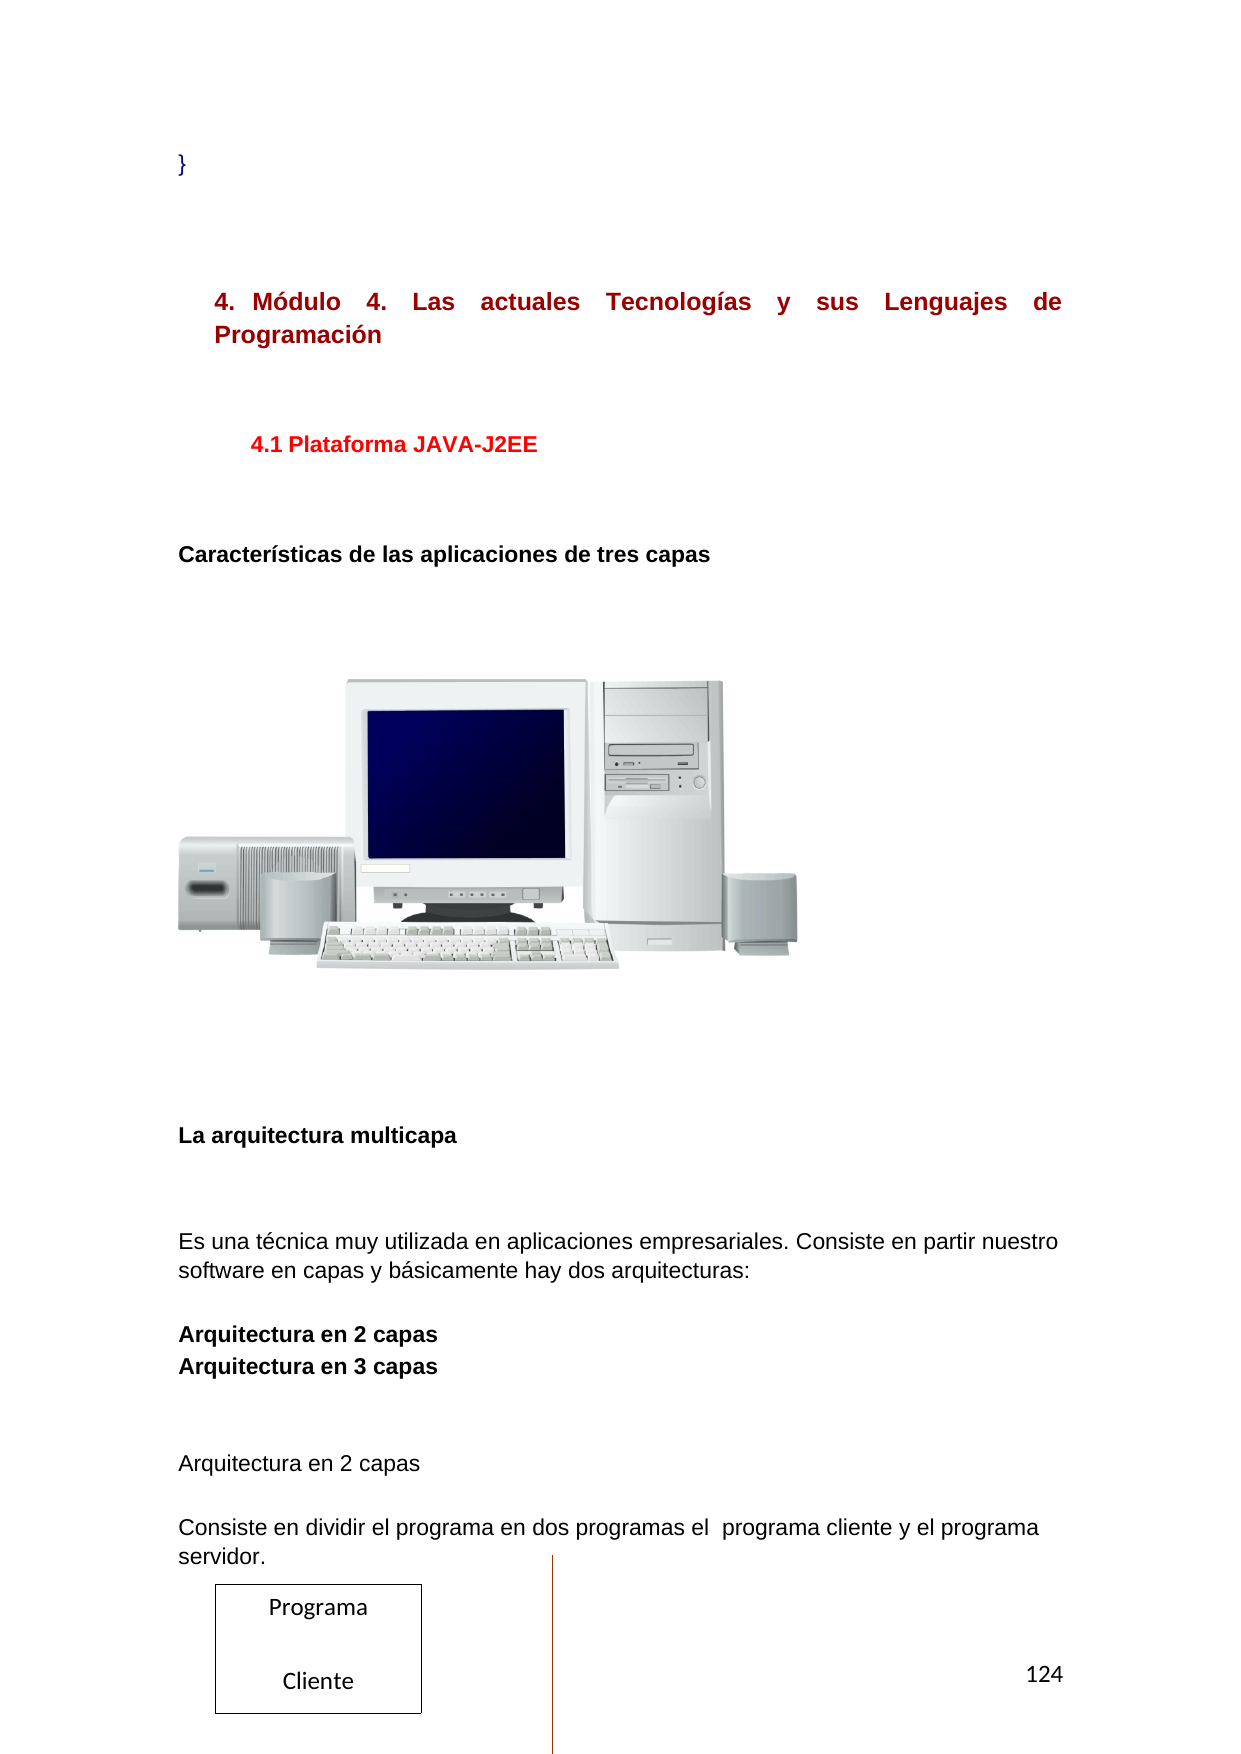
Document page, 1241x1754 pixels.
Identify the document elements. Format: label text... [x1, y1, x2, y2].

text Arquitectura en 2 capas [178, 1450, 1063, 1476]
text Es una técnica muy utilizada en aplicaciones empresariales. Consiste en partir nuestro software en capas y básicamente hay dos arquitecturas: [178, 1228, 1063, 1283]
list Plataforma JAVA-J2EE [251, 431, 1063, 457]
subtitle Características de las aplicaciones de tres capas [178, 541, 1063, 568]
text Consiste en dividir el programa en dos programas el programa cliente y el programa servidor. [178, 1514, 1063, 1569]
text 4. Módulo 4. Las actuales Tecnologías y sus Lenguajes de Programación [214, 287, 1063, 349]
text } [178, 150, 1063, 177]
subtitle La arquitectura multicapa [178, 1122, 1063, 1148]
text Arquitectura en 3 capas [178, 1353, 1063, 1380]
text Arquitectura en 2 capas [178, 1321, 1063, 1347]
picture [178, 679, 798, 973]
